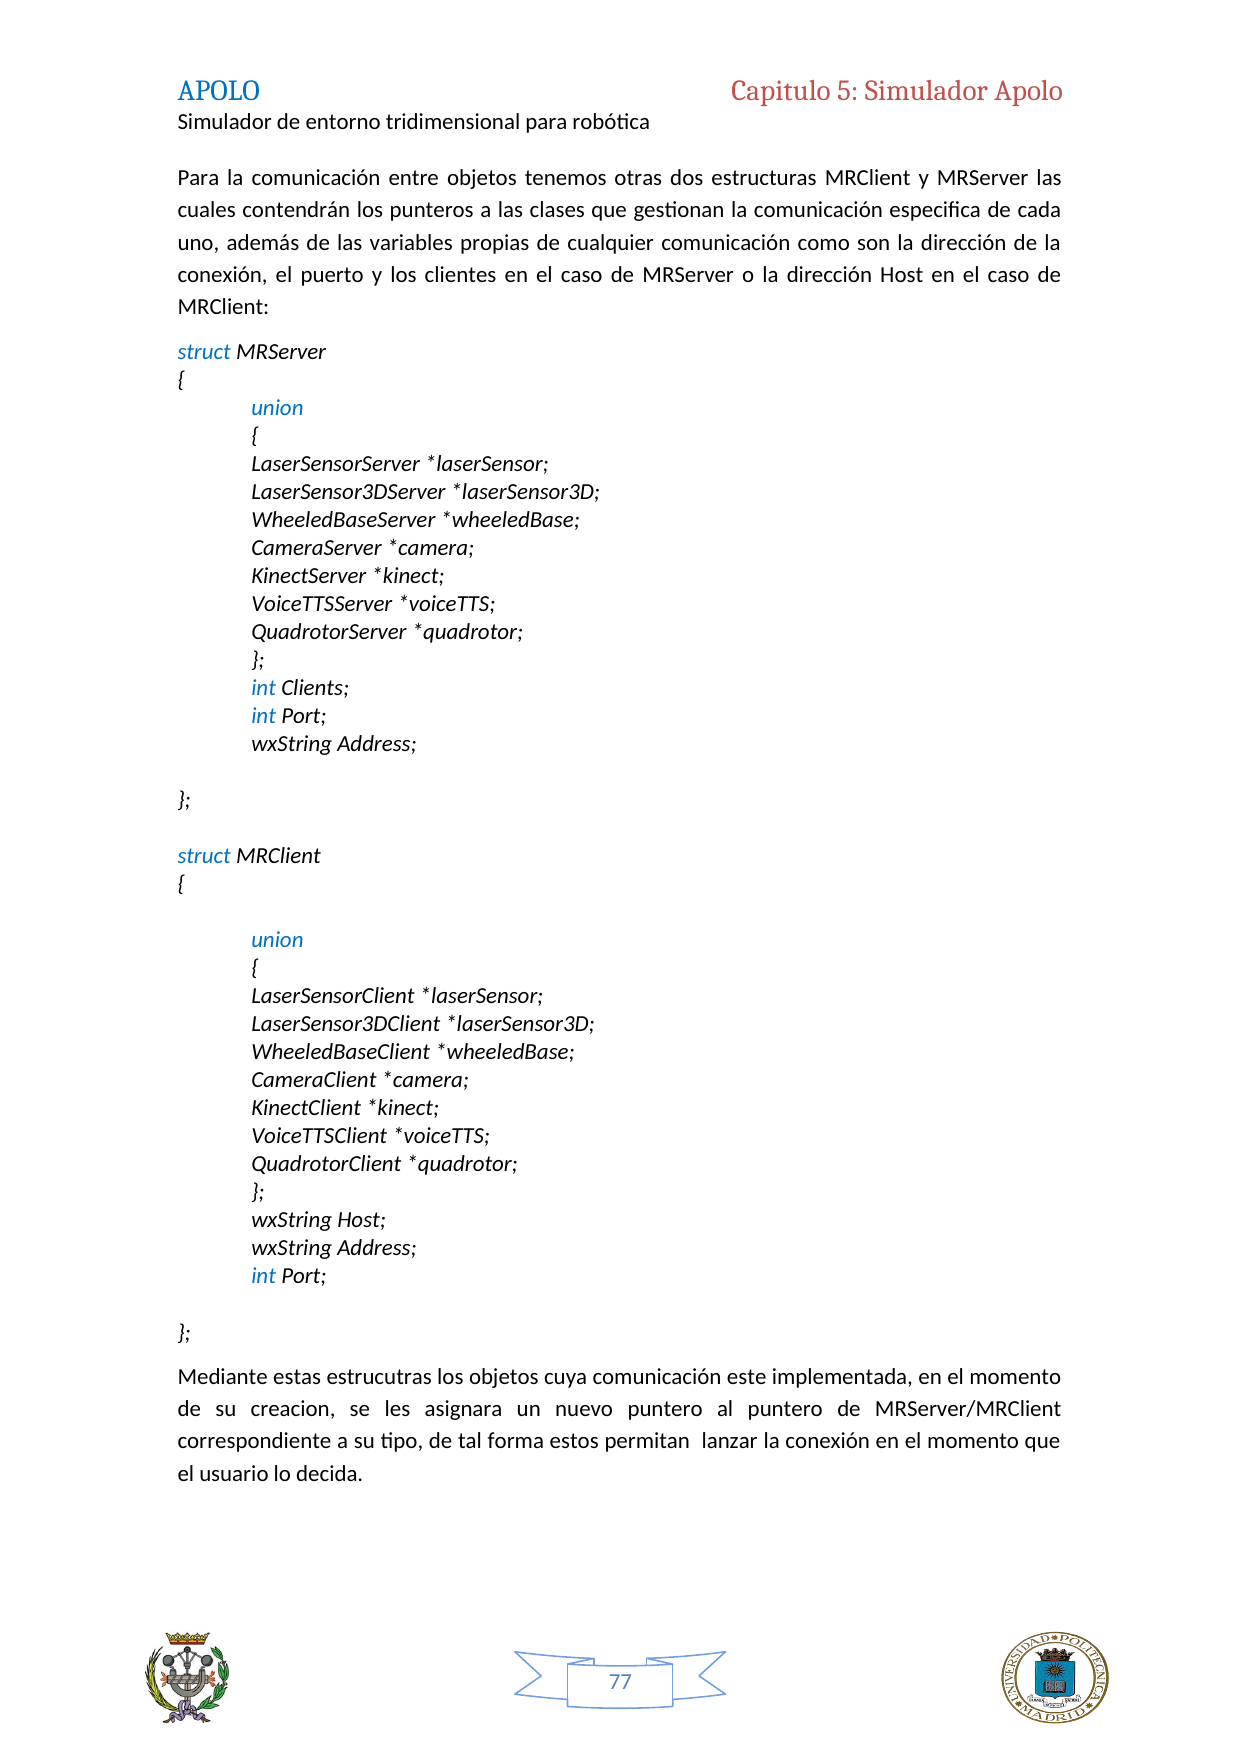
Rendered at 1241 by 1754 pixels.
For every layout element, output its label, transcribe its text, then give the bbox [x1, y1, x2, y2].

text LaserSensor3DClient *laserSensor3D; [177, 1009, 1063, 1037]
text }; [177, 1318, 1063, 1346]
text QuadrotorClient *quadrotor; [177, 1149, 1063, 1177]
text CameraClient *camera; [177, 1065, 1063, 1093]
text int Port; [177, 1262, 1063, 1289]
text VoiceTTSServer *voiceTTS; [177, 589, 1063, 617]
picture [1000, 1631, 1110, 1724]
text struct MRClient [177, 841, 1063, 869]
text }; [177, 785, 1063, 813]
text { [177, 421, 1063, 449]
text wxString Address; [177, 1233, 1063, 1262]
text wxString Address; [177, 729, 1063, 757]
text QuadrotorServer *quadrotor; [177, 617, 1063, 645]
text WheeledBaseServer *wheeledBase; [177, 505, 1063, 533]
text union [177, 925, 1063, 953]
text int Clients; [177, 673, 1063, 701]
picture [145, 1631, 229, 1724]
text Mediante estas estrucutras los objetos cuya comunicación este implementada, en el momento de su creacion, se les asignara un nuevo puntero al puntero de MRServer/MRClient correspondiente a su tipo, de tal forma estos permitan lanzar la conexión en el momento que el usuario lo decida. [177, 1362, 1063, 1487]
text LaserSensorClient *laserSensor; [177, 981, 1063, 1009]
text wxString Host; [177, 1206, 1063, 1233]
text { [177, 953, 1063, 981]
text KinectClient *kinect; [177, 1093, 1063, 1121]
text struct MRServer [177, 337, 1063, 365]
text union [177, 393, 1063, 421]
text LaserSensor3DServer *laserSensor3D; [177, 477, 1063, 505]
text KinectServer *kinect; [177, 561, 1063, 589]
text int Port; [177, 701, 1063, 729]
text VoiceTTSClient *voiceTTS; [177, 1121, 1063, 1149]
text }; [177, 645, 1063, 673]
text LaserSensorServer *laserSensor; [177, 449, 1063, 477]
text { [177, 869, 1063, 897]
text CameraServer *camera; [177, 533, 1063, 561]
text { [177, 365, 1063, 393]
text WheeledBaseClient *wheeledBase; [177, 1037, 1063, 1065]
text Para la comunicación entre objetos tenemos otras dos estructuras MRClient y MRServer las cuales contendrán los punteros a las clases que gestionan la comunicación especifica de cada uno, además de las variables propias de cualquier comunicación como son la dirección de la conexión, el puerto y los clientes en el caso de MRServer o la dirección Host en el caso de MRClient: [177, 163, 1063, 320]
text }; [177, 1177, 1063, 1206]
